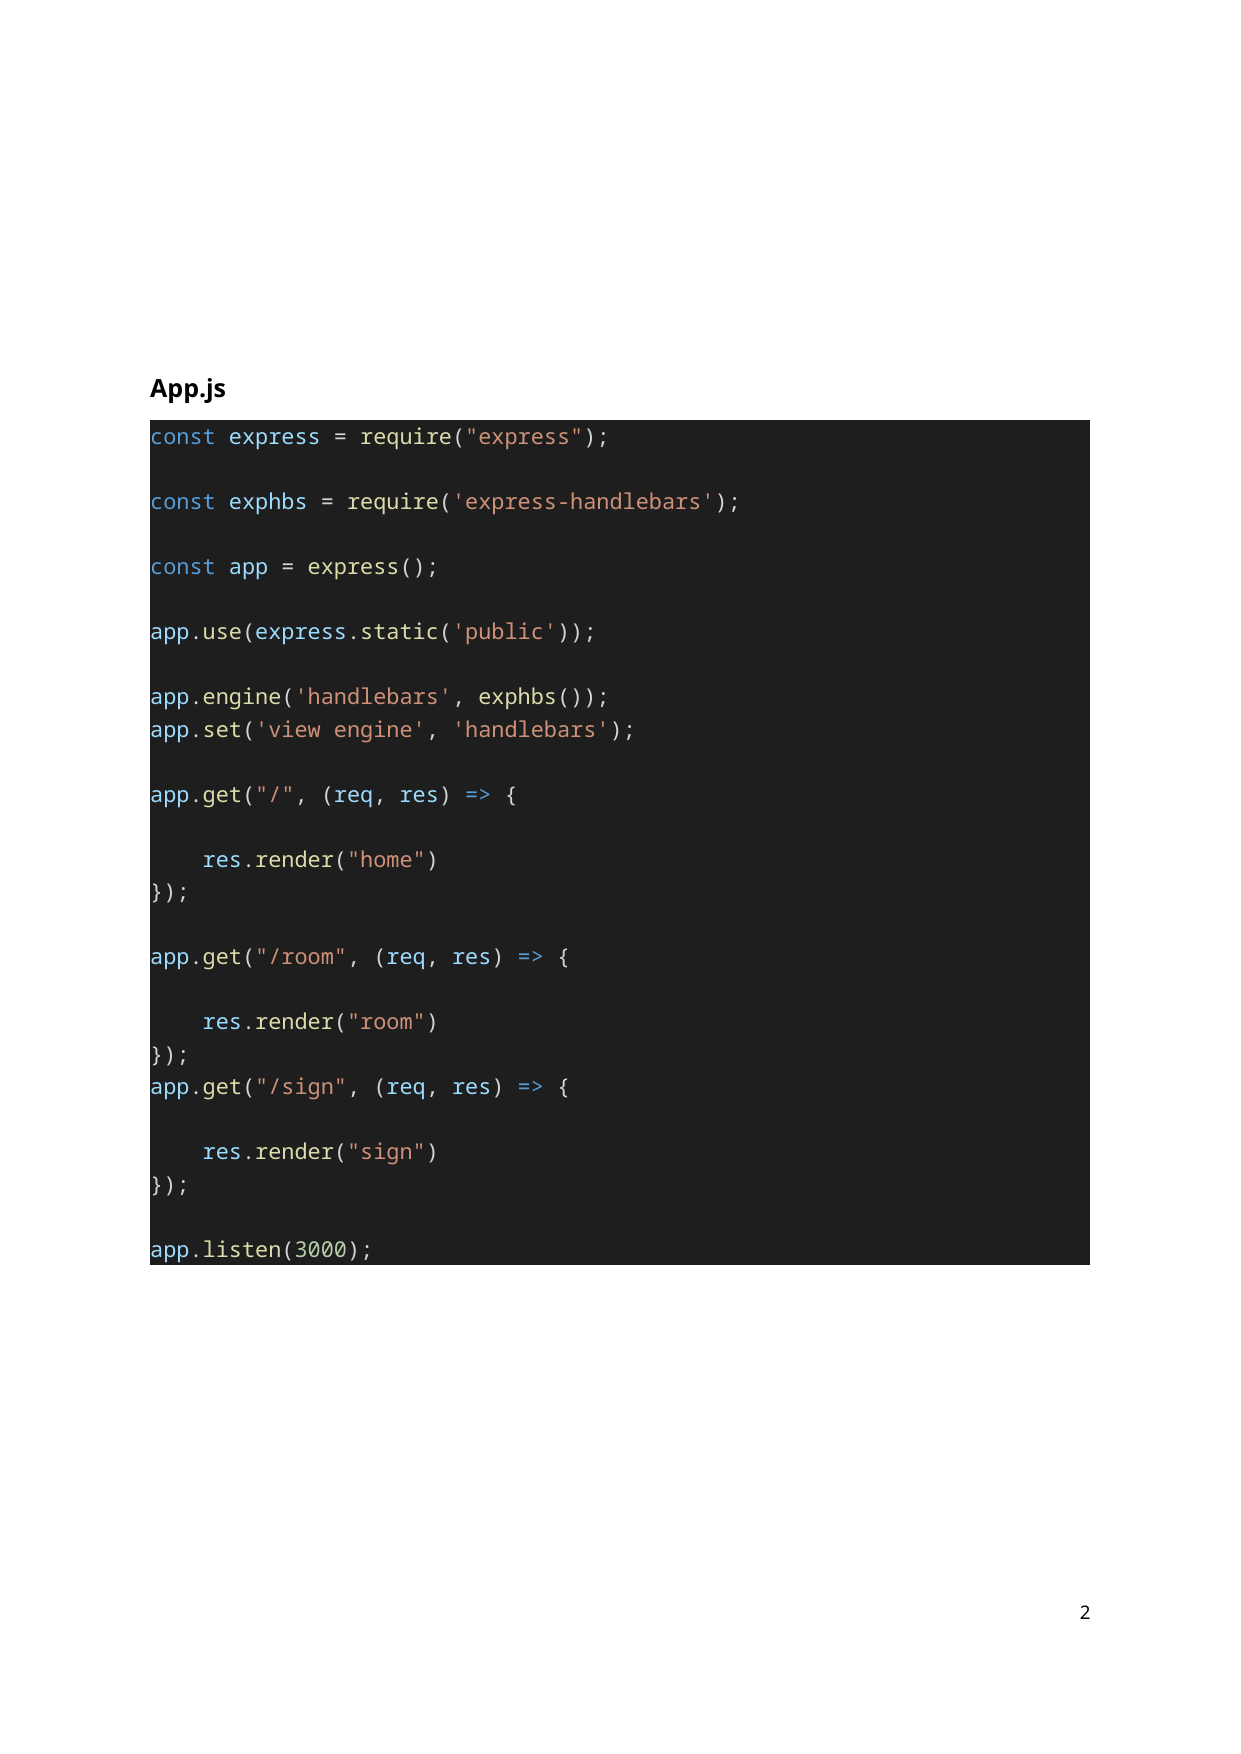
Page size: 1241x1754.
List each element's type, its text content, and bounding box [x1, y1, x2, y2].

text App.js [150, 355, 1090, 420]
text const express = require("express"); [150, 420, 1090, 452]
text res.render("room") [150, 1005, 1090, 1037]
text res.render("sign") [150, 1135, 1090, 1167]
text }); [150, 1167, 1090, 1200]
text app.engine('handlebars', exphbs()); [150, 680, 1090, 712]
text app.get("/sign", (req, res) => { [150, 1070, 1090, 1102]
text const app = express(); [150, 550, 1090, 582]
text app.get("/", (req, res) => { [150, 777, 1090, 810]
text app.listen(3000); [150, 1232, 1090, 1265]
text const exphbs = require('express-handlebars'); [150, 485, 1090, 517]
text app.get("/room", (req, res) => { [150, 940, 1090, 972]
text res.render("home") [150, 842, 1090, 875]
text app.set('view engine', 'handlebars'); [150, 712, 1090, 745]
text app.use(express.static('public')); [150, 615, 1090, 647]
text }); [150, 875, 1090, 907]
text }); [150, 1037, 1090, 1070]
